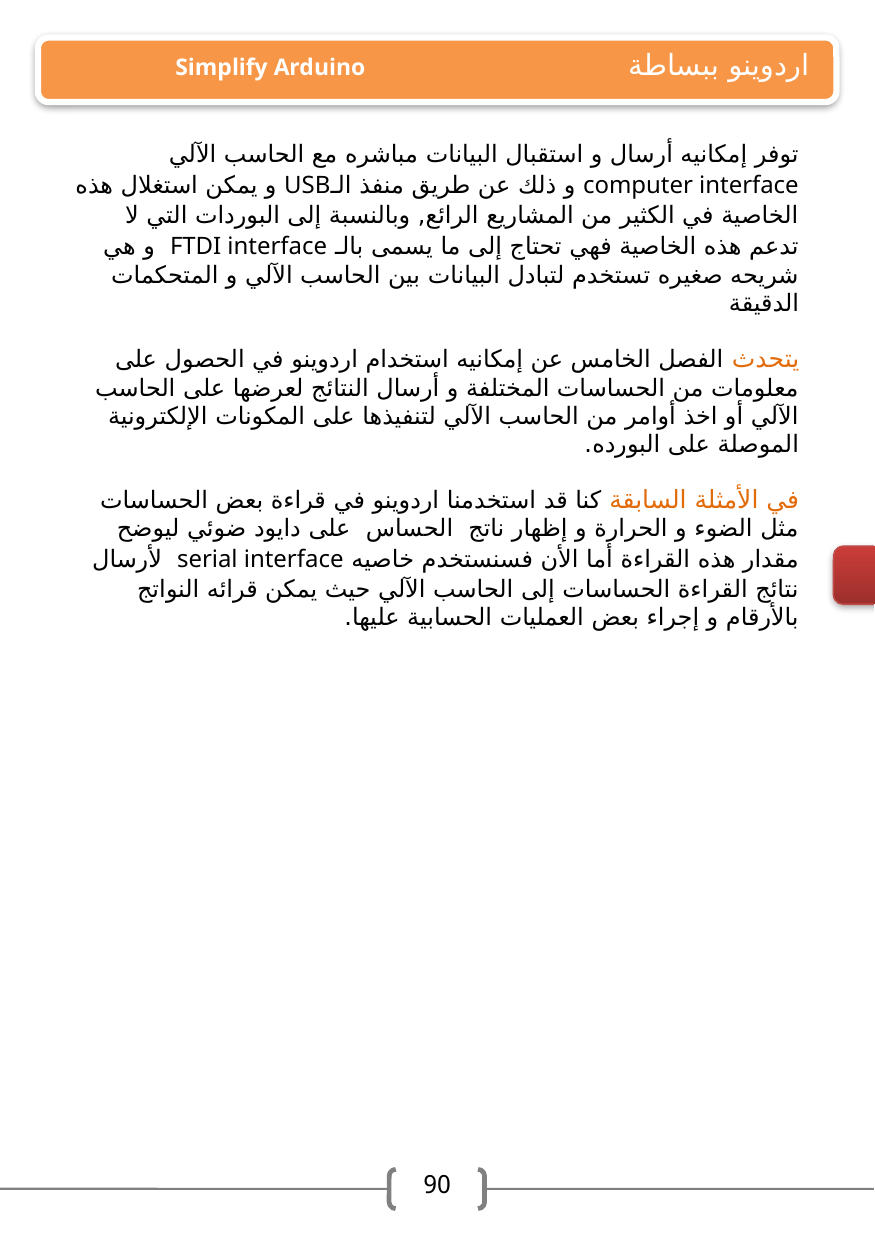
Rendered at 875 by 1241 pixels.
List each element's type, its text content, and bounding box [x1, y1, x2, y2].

text في الأمثلة السابقة كنا قد استخدمنا اردوينو في قراءة بعض الحساسات مثل الضوء و الحرارة و إظهار ناتج الحساس على دايود ضوئي ليوضح مقدار هذه القراءة أما الأن فسنستخدم خاصيه serial interface لأرسال نتائج القراءة الحساسات إلى الحاسب الآلي حيث يمكن قرائه النواتج بالأرقام و إجراء بعض العمليات الحسابية عليها. [75, 485, 799, 631]
text يتحدث الفصل الخامس عن إمكانيه استخدام اردوينو في الحصول على معلومات من الحساسات المختلفة و أرسال النتائج لعرضها على الحاسب الآلي أو اخذ أوامر من الحاسب الآلي لتنفيذها على المكونات الإلكترونية الموصلة على البورده. [75, 345, 799, 458]
